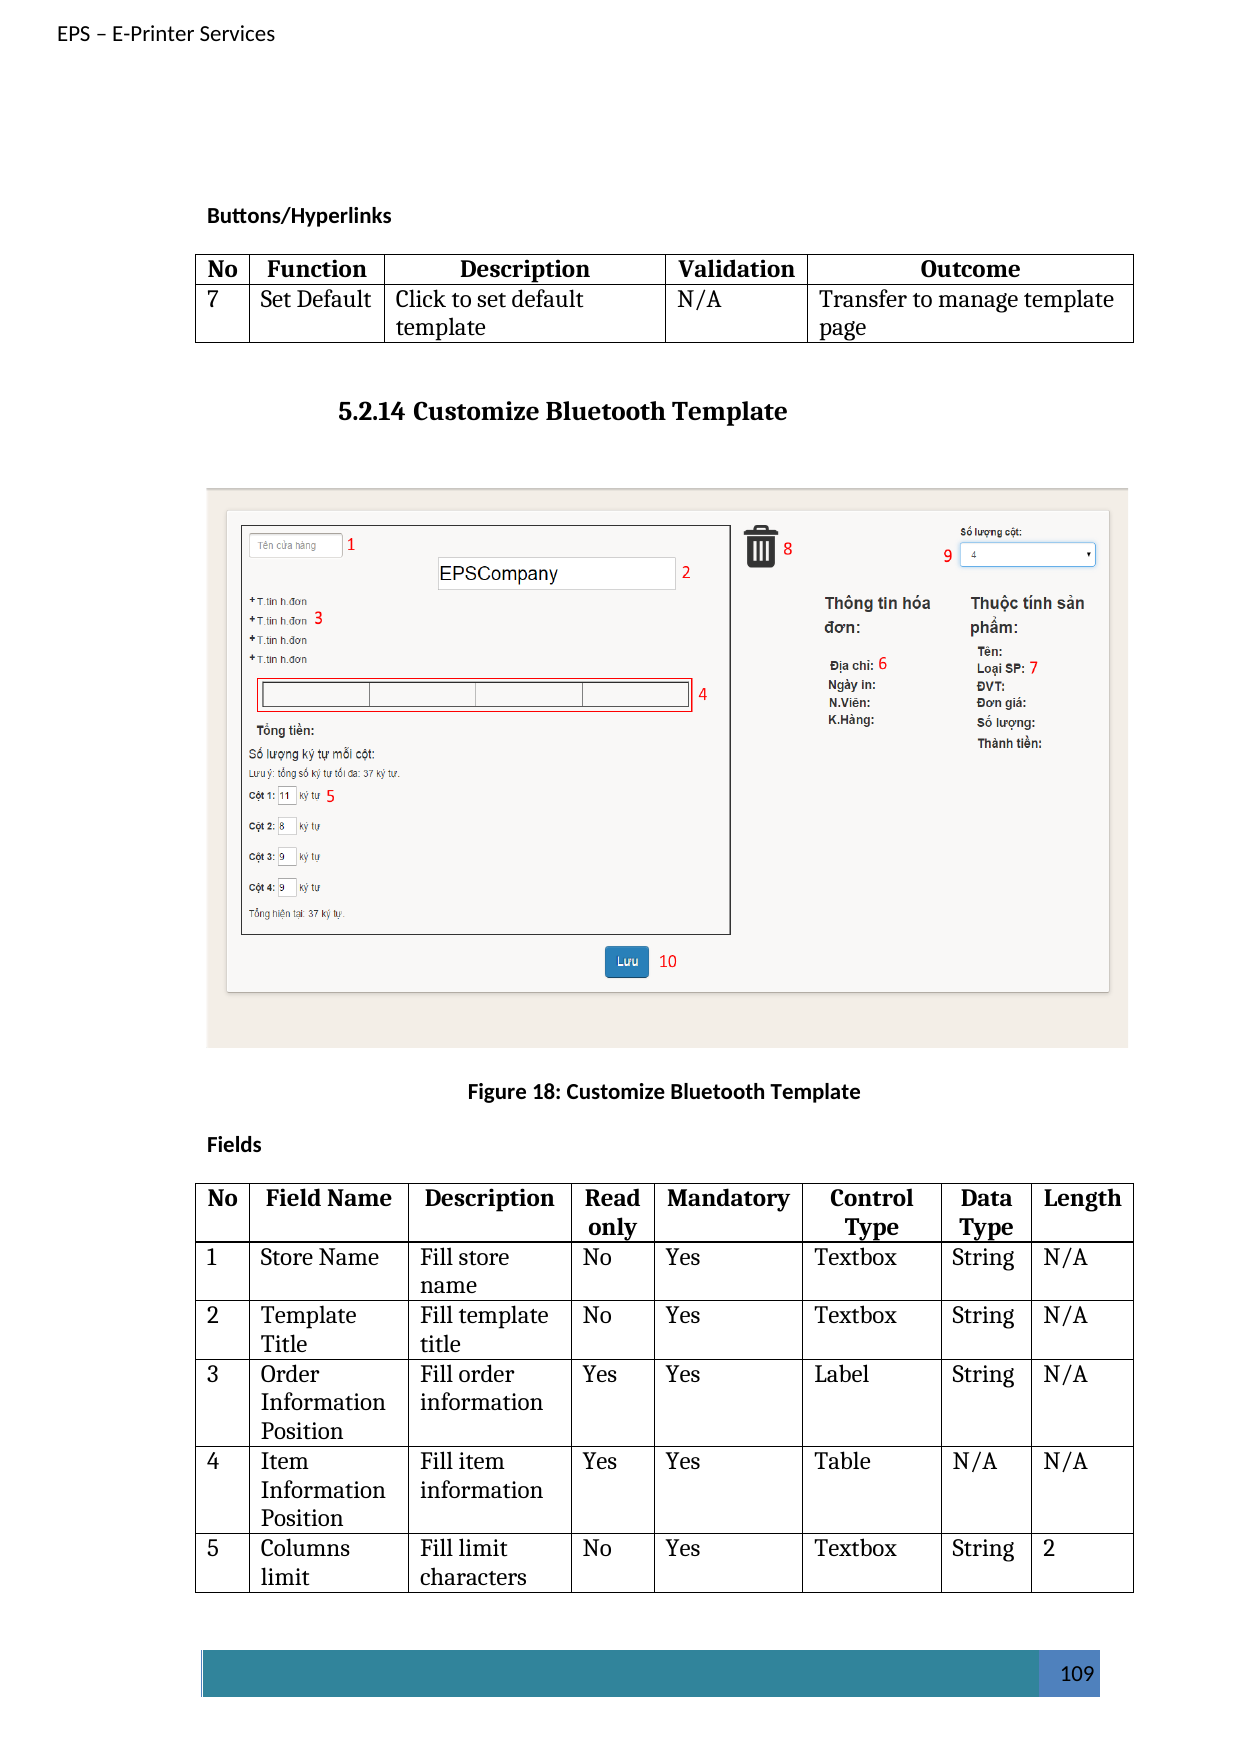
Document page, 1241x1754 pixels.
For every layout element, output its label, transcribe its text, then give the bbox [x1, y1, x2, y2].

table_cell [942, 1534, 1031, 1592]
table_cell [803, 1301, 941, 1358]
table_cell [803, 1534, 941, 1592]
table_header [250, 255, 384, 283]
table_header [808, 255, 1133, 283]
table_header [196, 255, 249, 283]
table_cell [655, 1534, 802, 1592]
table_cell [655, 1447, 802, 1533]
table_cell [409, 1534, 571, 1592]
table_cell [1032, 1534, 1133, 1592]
text Figure 18: Customize Bluetooth Template [207, 1048, 1122, 1105]
subtitle Customize Bluetooth Template [338, 396, 1122, 427]
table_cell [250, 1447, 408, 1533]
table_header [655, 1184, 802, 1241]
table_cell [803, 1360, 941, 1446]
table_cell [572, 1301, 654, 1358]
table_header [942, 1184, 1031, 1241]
text Buttons/Hyperlinks [207, 201, 1122, 229]
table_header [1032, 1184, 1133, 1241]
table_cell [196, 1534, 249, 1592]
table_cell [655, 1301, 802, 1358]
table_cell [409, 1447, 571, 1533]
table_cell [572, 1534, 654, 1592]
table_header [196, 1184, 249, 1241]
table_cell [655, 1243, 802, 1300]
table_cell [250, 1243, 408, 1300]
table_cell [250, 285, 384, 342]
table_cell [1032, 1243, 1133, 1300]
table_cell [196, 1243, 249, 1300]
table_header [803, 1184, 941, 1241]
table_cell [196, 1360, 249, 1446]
picture [206, 488, 1129, 1048]
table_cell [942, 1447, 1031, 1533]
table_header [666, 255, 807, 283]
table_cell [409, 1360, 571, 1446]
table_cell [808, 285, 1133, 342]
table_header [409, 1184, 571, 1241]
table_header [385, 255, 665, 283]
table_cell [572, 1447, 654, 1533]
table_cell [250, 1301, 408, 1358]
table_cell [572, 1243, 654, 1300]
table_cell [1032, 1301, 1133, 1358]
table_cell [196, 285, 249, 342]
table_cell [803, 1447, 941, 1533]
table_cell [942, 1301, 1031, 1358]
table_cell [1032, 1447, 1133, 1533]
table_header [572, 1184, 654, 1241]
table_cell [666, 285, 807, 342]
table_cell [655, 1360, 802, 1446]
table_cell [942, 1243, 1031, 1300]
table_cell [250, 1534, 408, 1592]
text Fields [207, 1130, 1122, 1158]
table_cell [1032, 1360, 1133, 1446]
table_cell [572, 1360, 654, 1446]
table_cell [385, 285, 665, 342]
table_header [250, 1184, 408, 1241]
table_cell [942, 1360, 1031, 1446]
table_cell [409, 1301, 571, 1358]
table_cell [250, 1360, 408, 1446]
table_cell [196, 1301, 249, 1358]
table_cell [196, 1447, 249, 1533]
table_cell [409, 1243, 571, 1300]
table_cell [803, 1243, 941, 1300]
